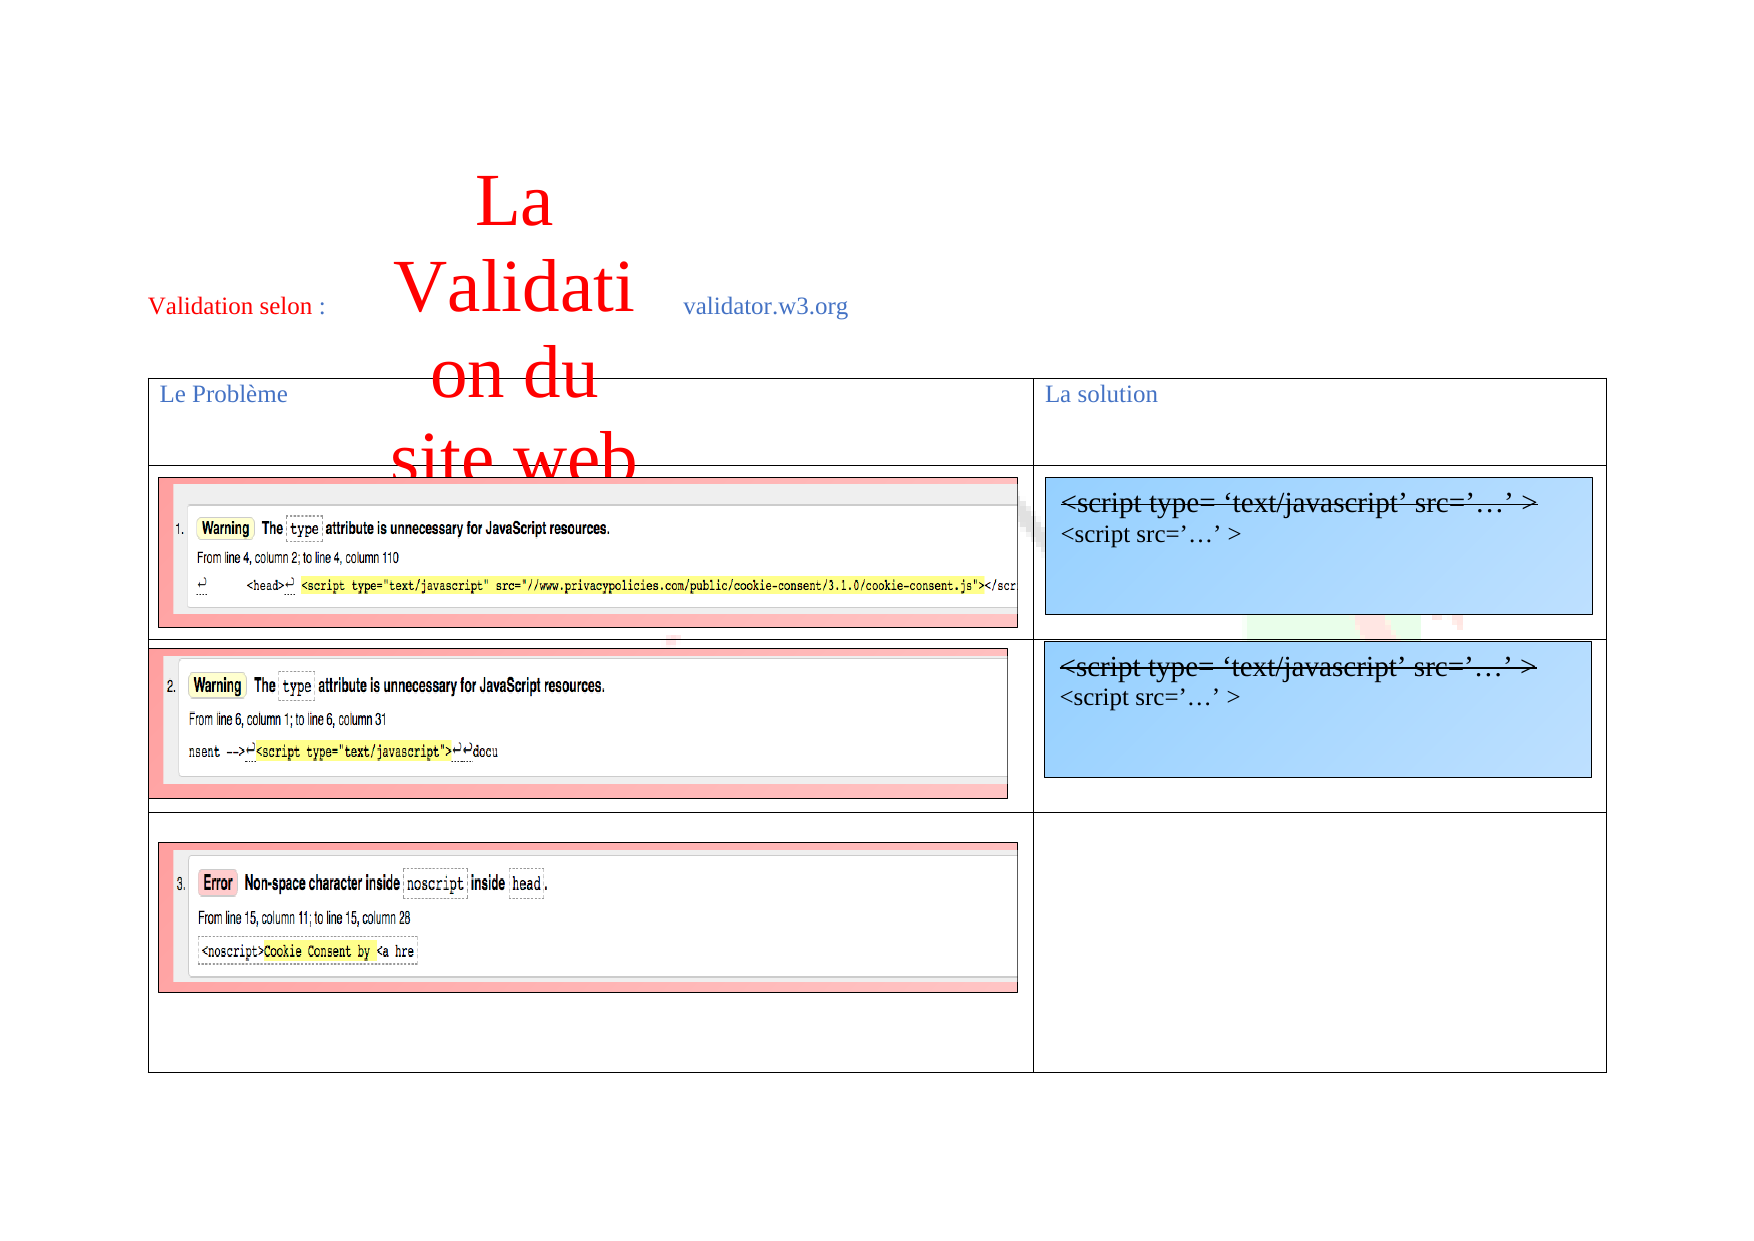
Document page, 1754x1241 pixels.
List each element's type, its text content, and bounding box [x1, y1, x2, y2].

picture [163, 656, 1008, 784]
table_header La solution [1034, 379, 1606, 465]
table_cell [149, 640, 1033, 812]
table_cell [1034, 466, 1606, 638]
picture [173, 850, 1018, 982]
table_cell [1034, 640, 1606, 812]
picture [173, 484, 1018, 614]
text Validation selon : validator.w3.org [148, 291, 1606, 320]
table_header Le Problème [149, 379, 1033, 465]
table_cell [149, 466, 1033, 638]
table_cell [1034, 813, 1606, 1072]
table_cell [149, 813, 1033, 1072]
